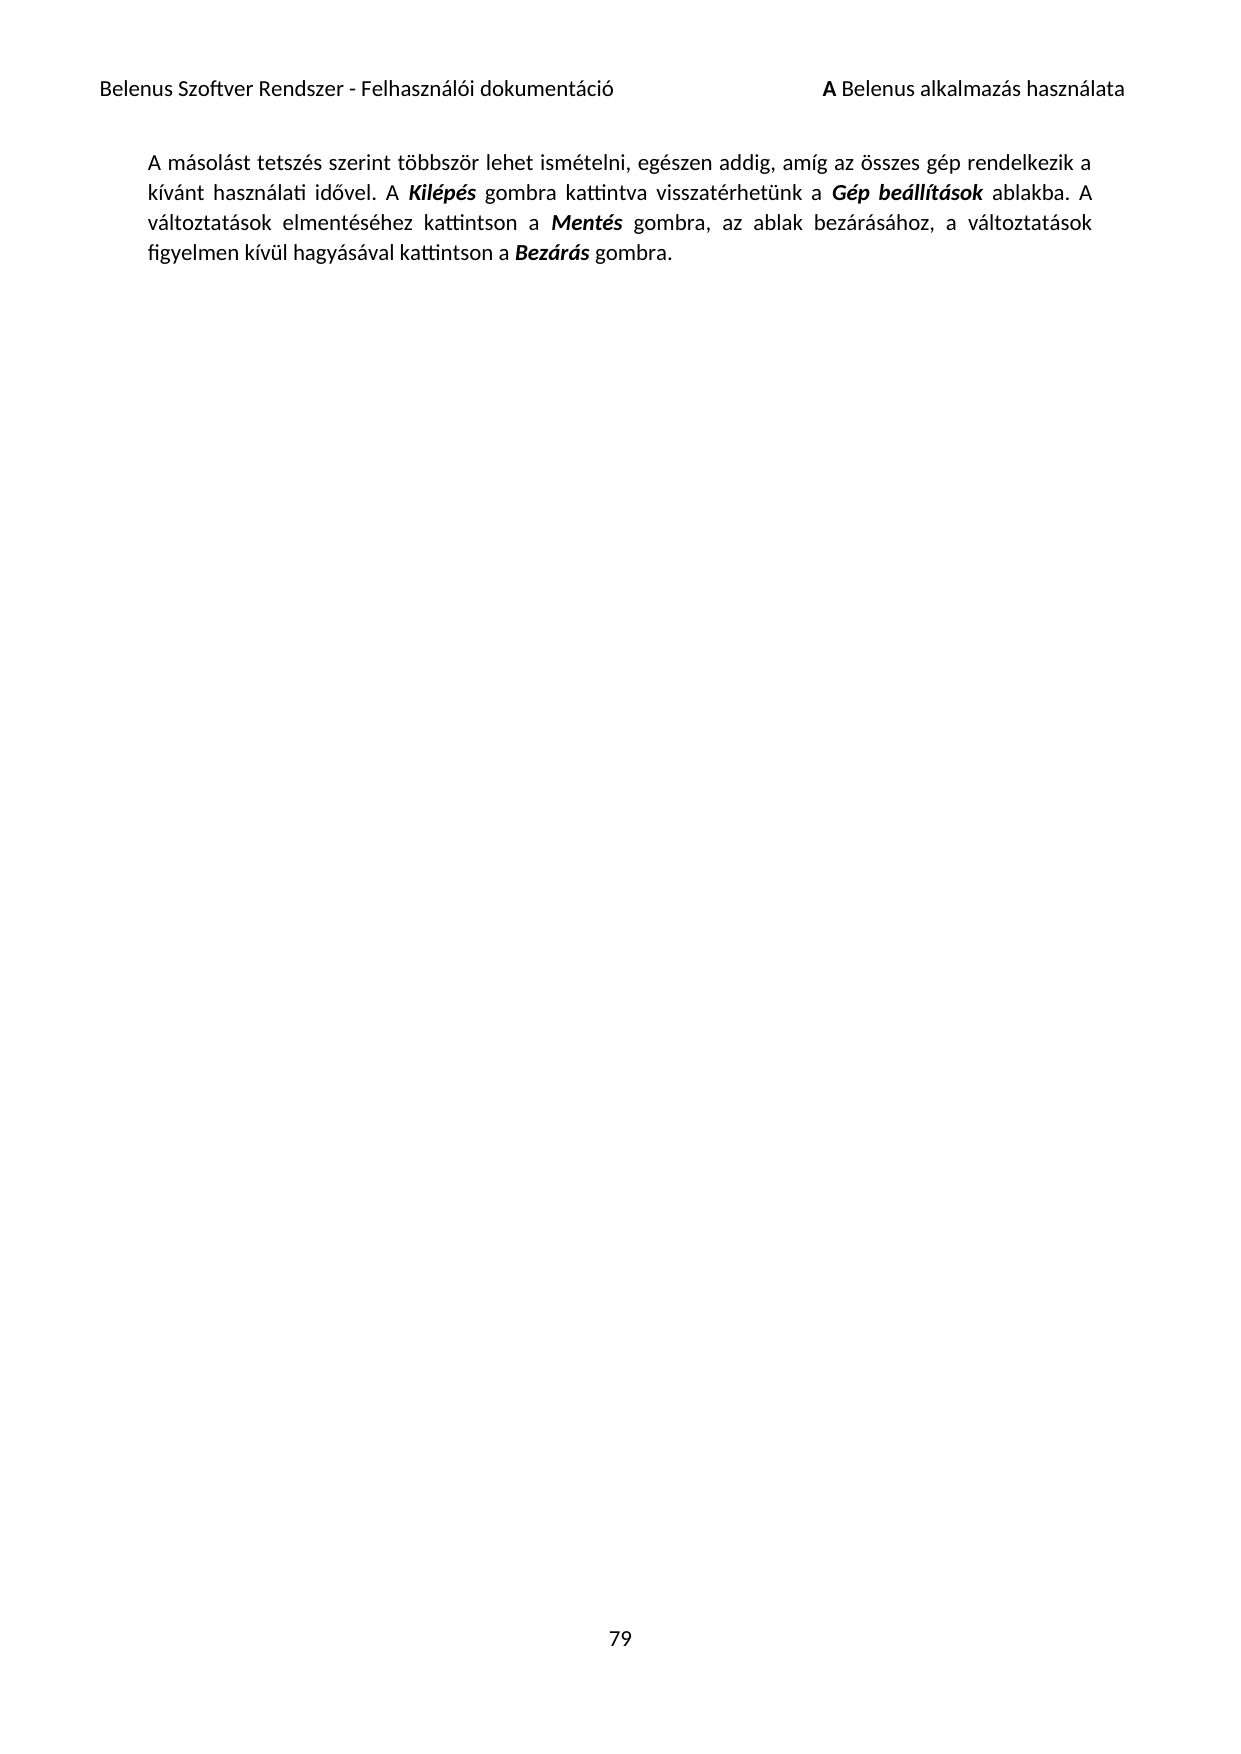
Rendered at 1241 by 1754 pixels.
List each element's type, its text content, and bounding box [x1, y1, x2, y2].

text A másolást tetszés szerint többször lehet ismételni, egészen addig, amíg az összes gép rendelkezik a kívánt használati idővel. A Kilépés gombra kattintva visszatérhetünk a Gép beállítások ablakba. A változtatások elmentéséhez kattintson a Mentés gombra, az ablak bezárásához, a változtatások figyelmen kívül hagyásával kattintson a Bezárás gombra. [148, 148, 1093, 266]
